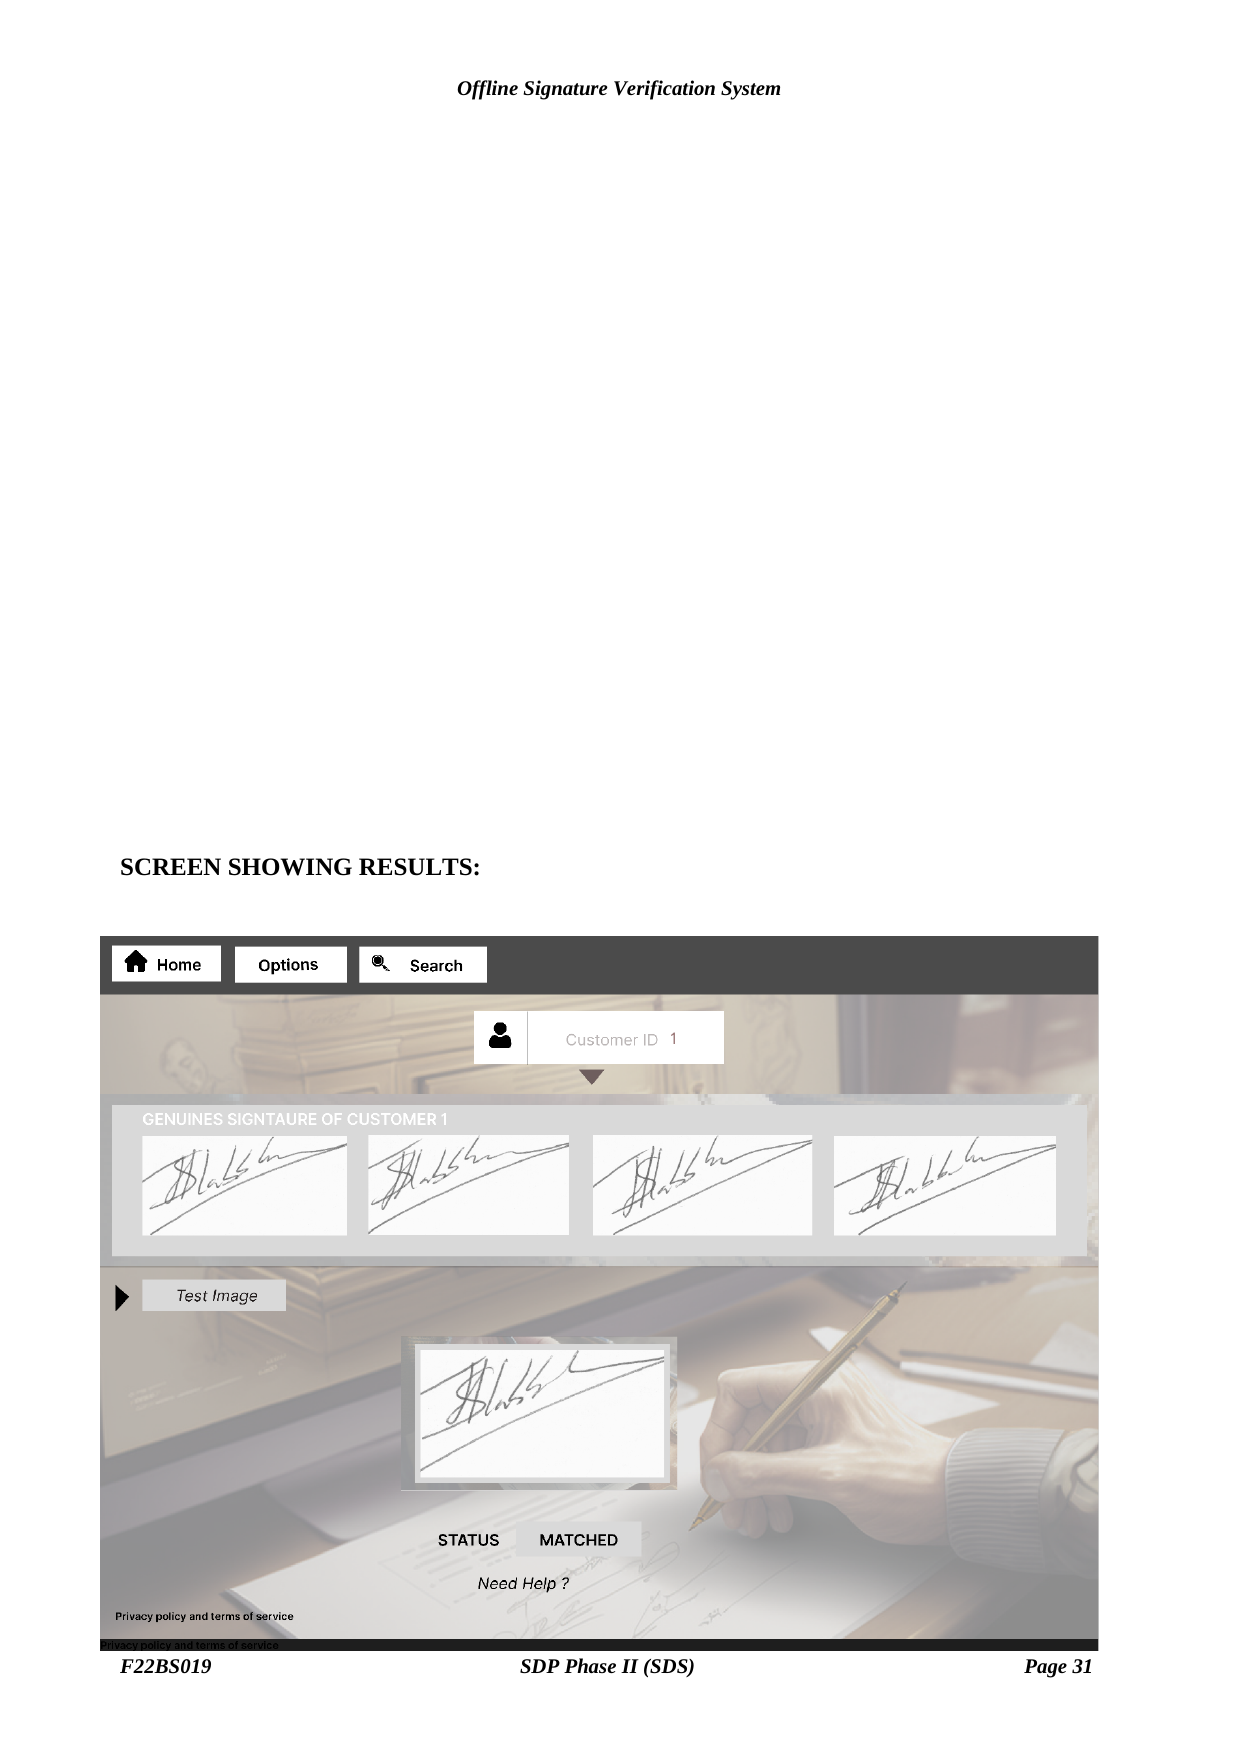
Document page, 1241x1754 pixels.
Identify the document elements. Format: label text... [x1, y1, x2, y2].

text SCREEN SHOWING RESULTS: [120, 855, 1120, 880]
picture [100, 936, 1099, 1651]
